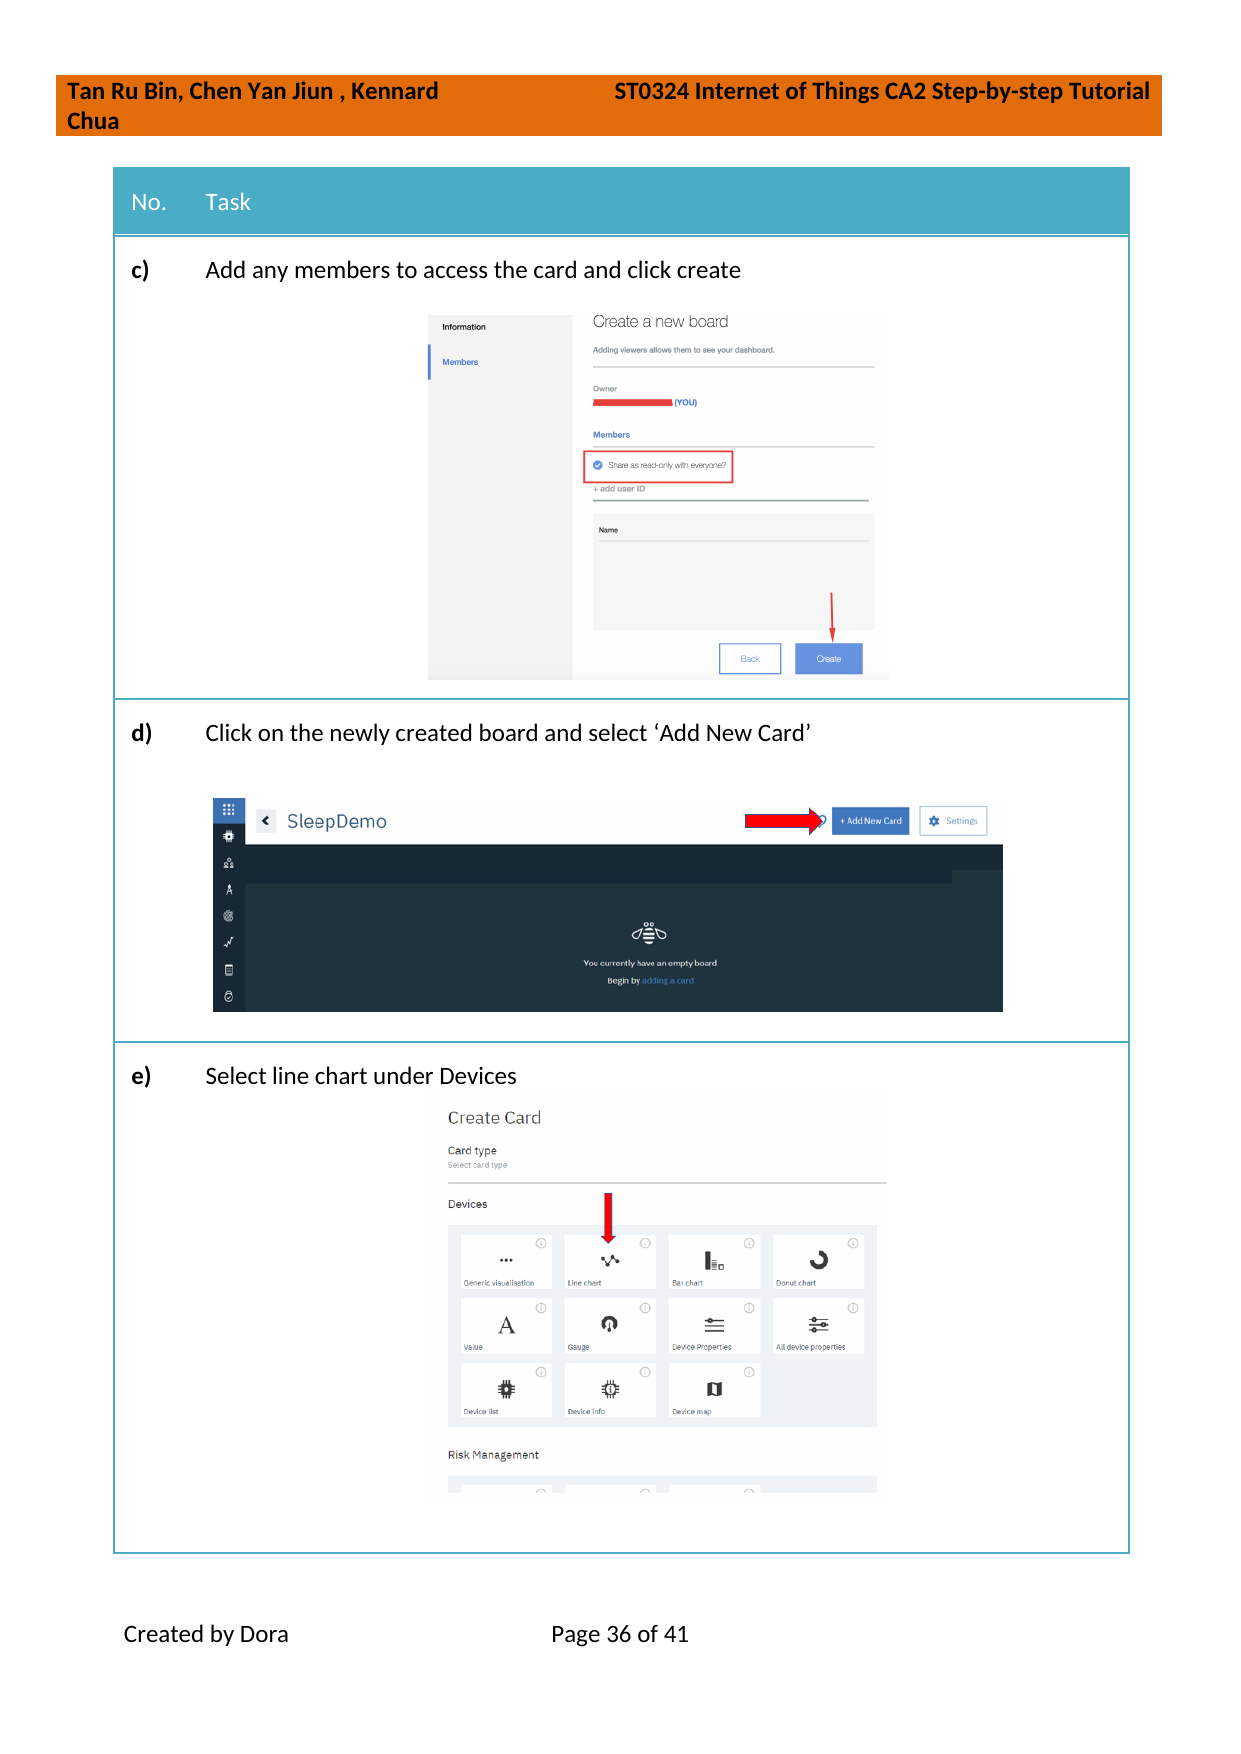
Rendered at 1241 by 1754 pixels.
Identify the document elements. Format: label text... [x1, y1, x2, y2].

table_cell c) [115, 237, 188, 697]
picture [430, 1091, 887, 1504]
table_header No. [115, 169, 188, 234]
table_cell e) [115, 1043, 188, 1552]
table_header Task [188, 169, 1128, 234]
table_cell Click on the newly created board and select ‘Add New Card’ [188, 700, 1128, 1041]
table_cell Add any members to access the card and click create [188, 237, 1128, 697]
table_cell d) [115, 700, 188, 1041]
picture [205, 778, 1020, 1023]
picture [427, 315, 889, 680]
table_cell Select line chart under Devices [188, 1043, 1128, 1552]
